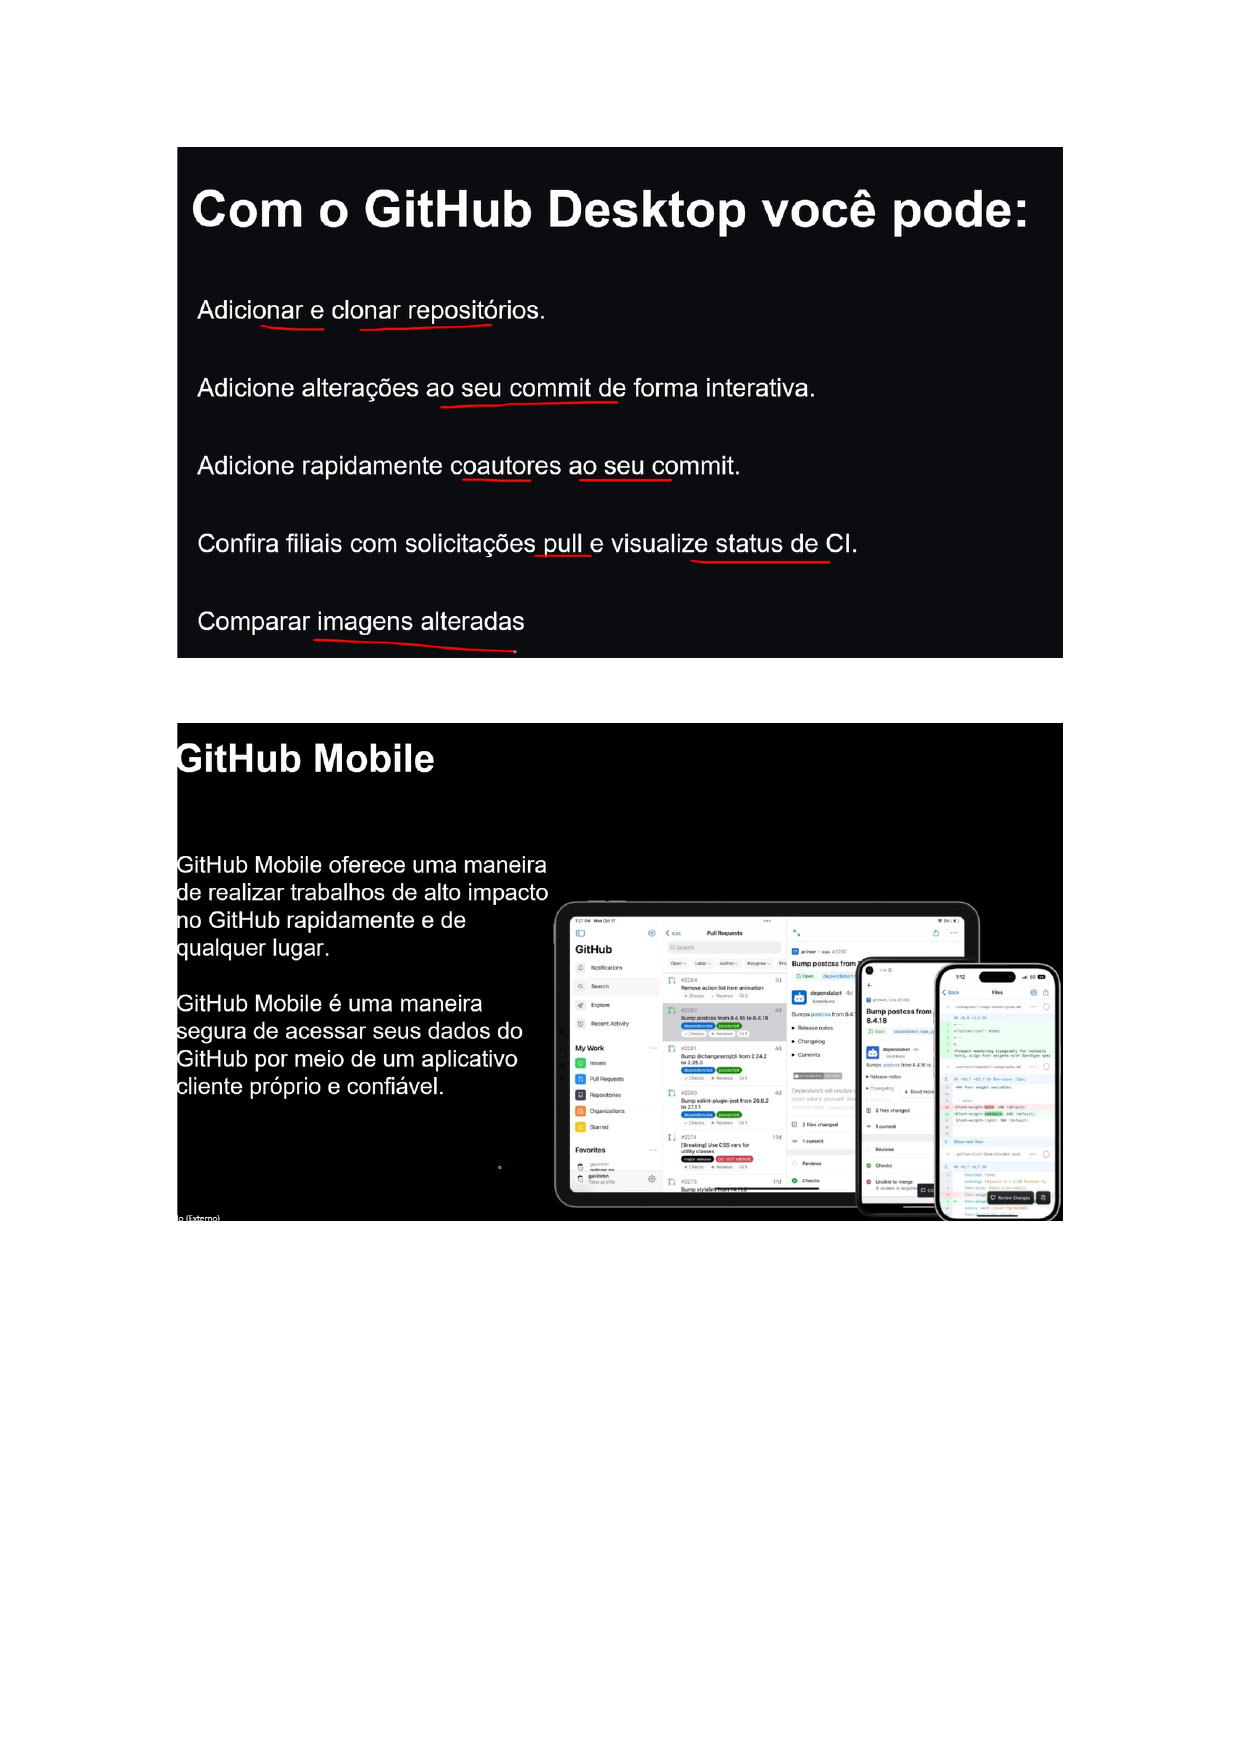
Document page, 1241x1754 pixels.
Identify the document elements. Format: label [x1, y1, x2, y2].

picture [177, 147, 1063, 658]
picture [177, 723, 1063, 1221]
